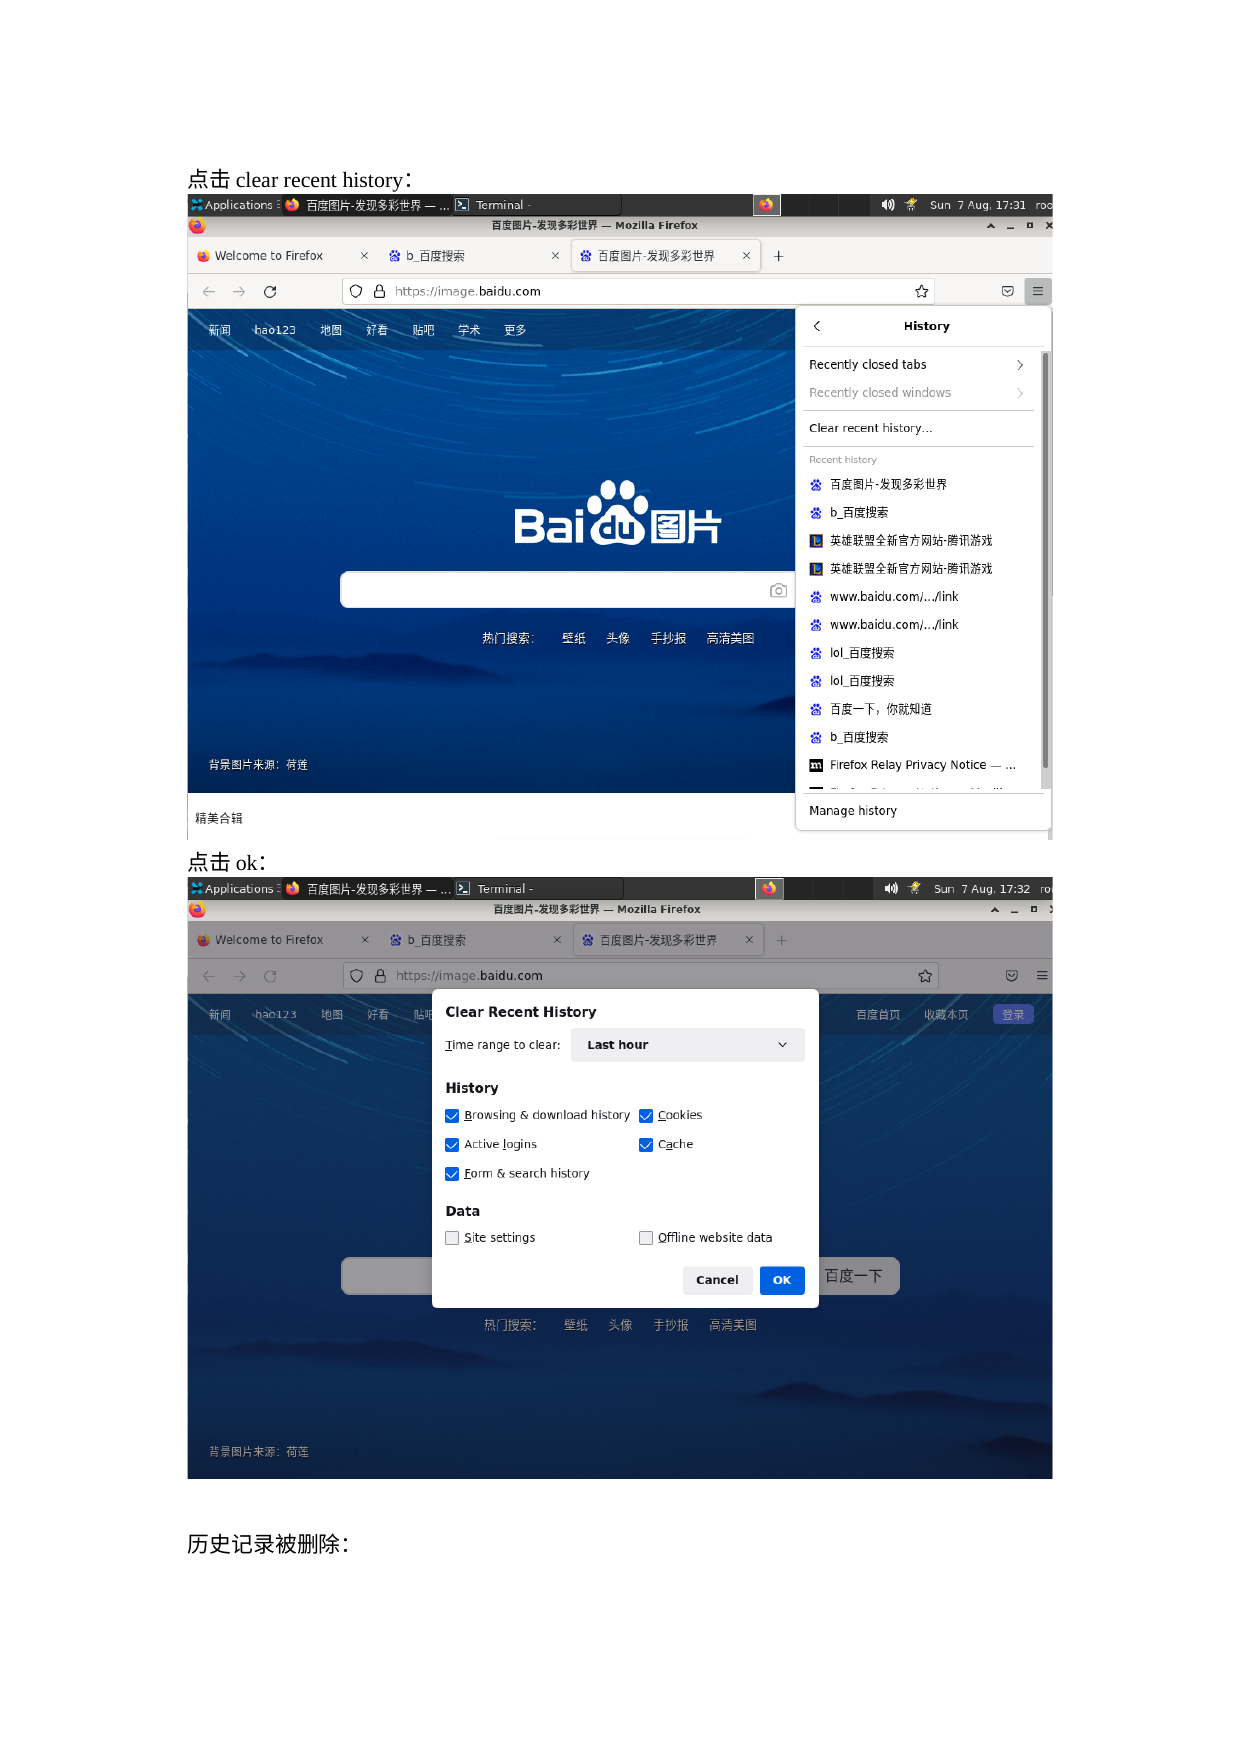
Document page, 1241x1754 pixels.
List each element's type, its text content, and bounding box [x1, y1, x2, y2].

picture [187, 877, 1053, 1479]
text 点击ok： [187, 844, 1053, 877]
text 历史记录被删除： [187, 1527, 1053, 1559]
text 点击clear recent history： [187, 162, 1053, 194]
picture [187, 194, 1053, 840]
